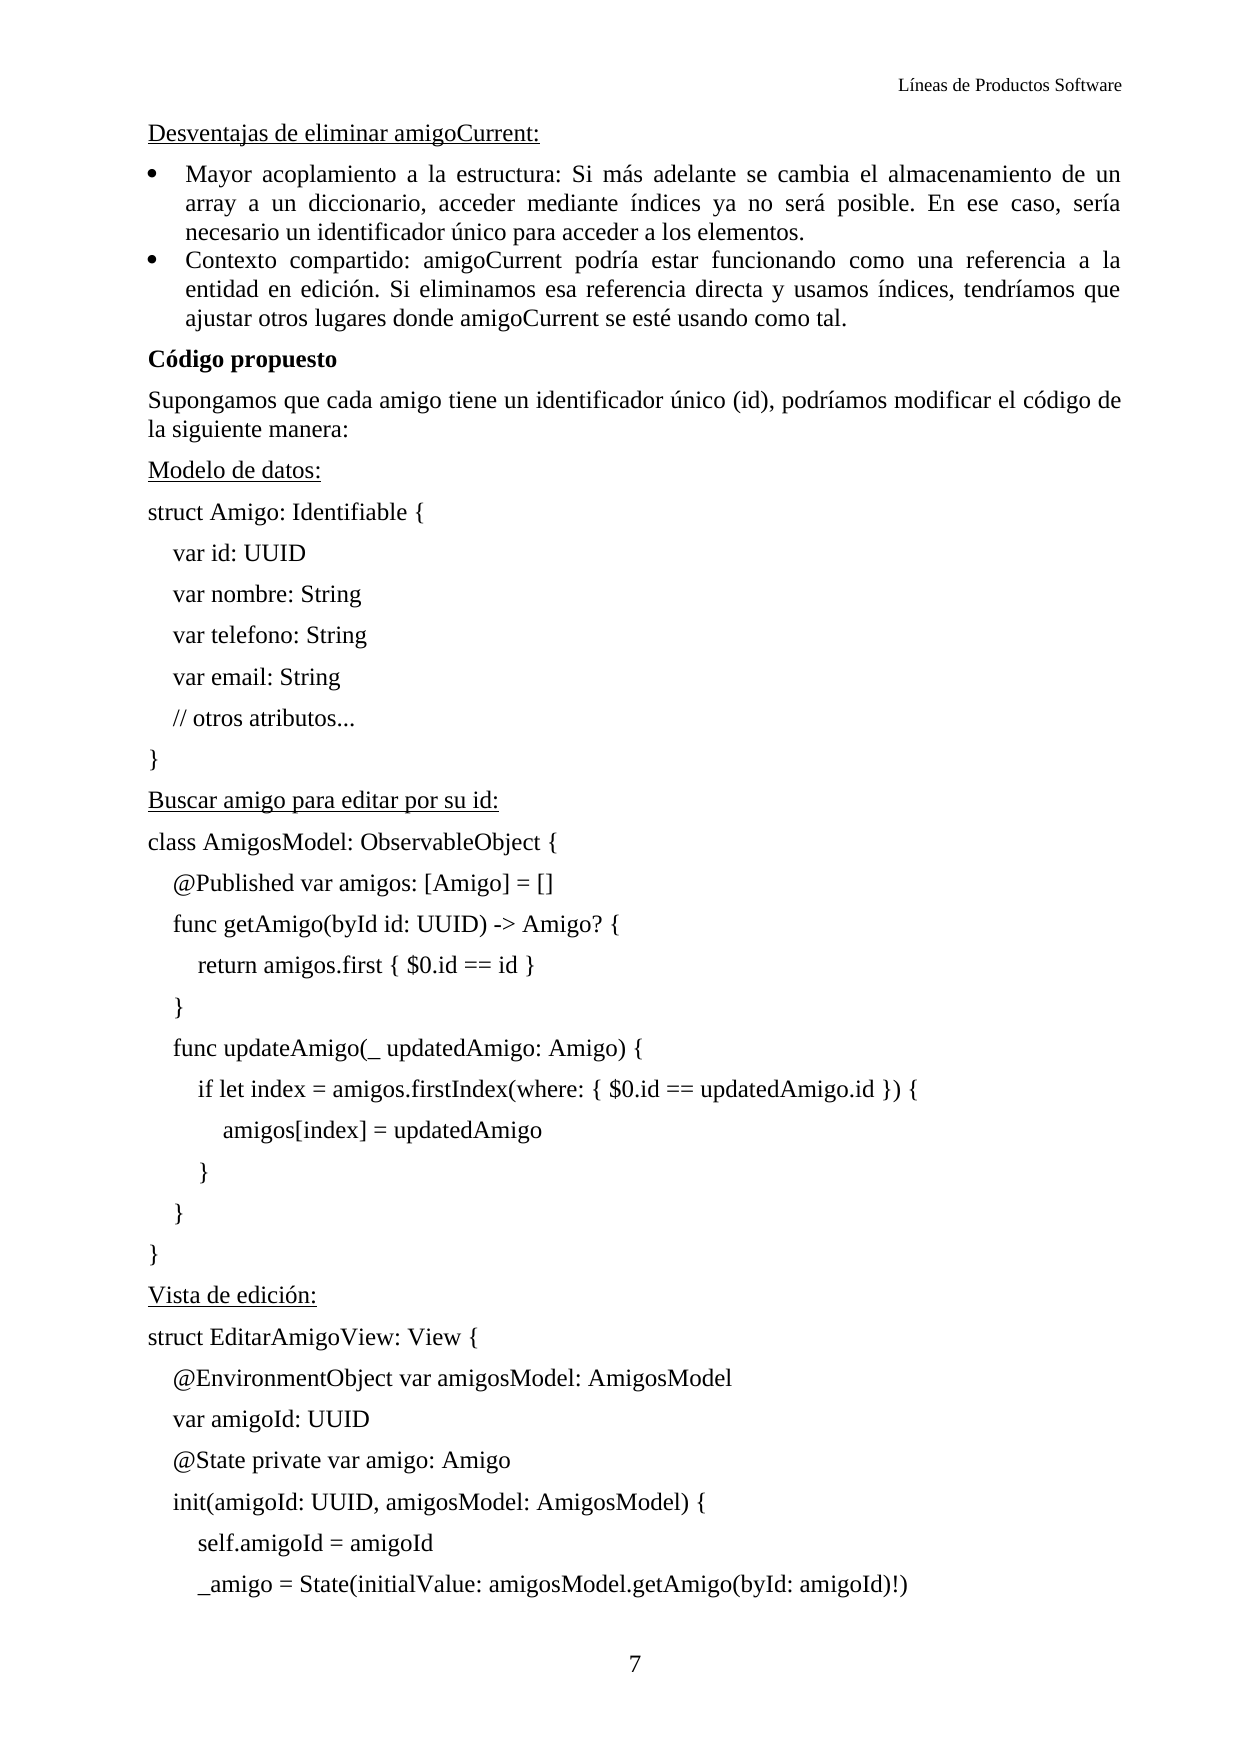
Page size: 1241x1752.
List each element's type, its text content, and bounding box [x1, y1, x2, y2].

text Código propuesto [148, 344, 1122, 373]
list Contexto compartido: amigoCurrent podría estar funcionando como una referencia a la entidad en edición. Si eliminamos esa referencia directa y usamos índices, tendríamos que ajustar otros lugares donde amigoCurrent se esté usando como tal. [148, 246, 1122, 332]
text _amigo = State(initialValue: amigosModel.getAmigo(byId: amigoId)!) [148, 1569, 1122, 1598]
text Modelo de datos: [148, 456, 1122, 484]
text var id: UUID [148, 538, 1122, 567]
text Buscar amigo para editar por su id: [148, 786, 1122, 814]
text var telefono: String [148, 621, 1122, 649]
text var email: String [148, 662, 1122, 691]
text struct Amigo: Identifiable { [148, 497, 1122, 526]
text self.amigoId = amigoId [148, 1528, 1122, 1557]
text if let index = amigos.firstIndex(where: { $0.id == updatedAmigo.id }) { [148, 1074, 1122, 1103]
text @State private var amigo: Amigo [148, 1446, 1122, 1474]
text func updateAmigo(_ updatedAmigo: Amigo) { [148, 1033, 1122, 1062]
text func getAmigo(byId id: UUID) -> Amigo? { [148, 909, 1122, 938]
text amigos[index] = updatedAmigo [148, 1116, 1122, 1144]
list Mayor acoplamiento a la estructura: Si más adelante se cambia el almacenamiento de un array a un diccionario, acceder mediante índices ya no será posible. En ese caso, sería necesario un identificador único para acceder a los elementos. [148, 159, 1122, 246]
text } [148, 992, 1122, 1021]
text } [148, 1198, 1122, 1227]
text Desventajas de eliminar amigoCurrent: [148, 118, 1122, 147]
text Vista de edición: [148, 1281, 1122, 1309]
text class AmigosModel: ObservableObject { [148, 827, 1122, 856]
text @EnvironmentObject var amigosModel: AmigosModel [148, 1363, 1122, 1392]
text } [148, 744, 1122, 773]
text Supongamos que cada amigo tiene un identificador único (id), podríamos modificar el código de la siguiente manera: [148, 386, 1122, 443]
text } [148, 1157, 1122, 1186]
text var nombre: String [148, 579, 1122, 608]
text @Published var amigos: [Amigo] = [] [148, 868, 1122, 897]
text struct EditarAmigoView: View { [148, 1322, 1122, 1351]
text init(amigoId: UUID, amigosModel: AmigosModel) { [148, 1487, 1122, 1516]
text var amigoId: UUID [148, 1404, 1122, 1433]
text // otros atributos... [148, 703, 1122, 732]
text return amigos.first { $0.id == id } [148, 951, 1122, 979]
text } [148, 1239, 1122, 1268]
